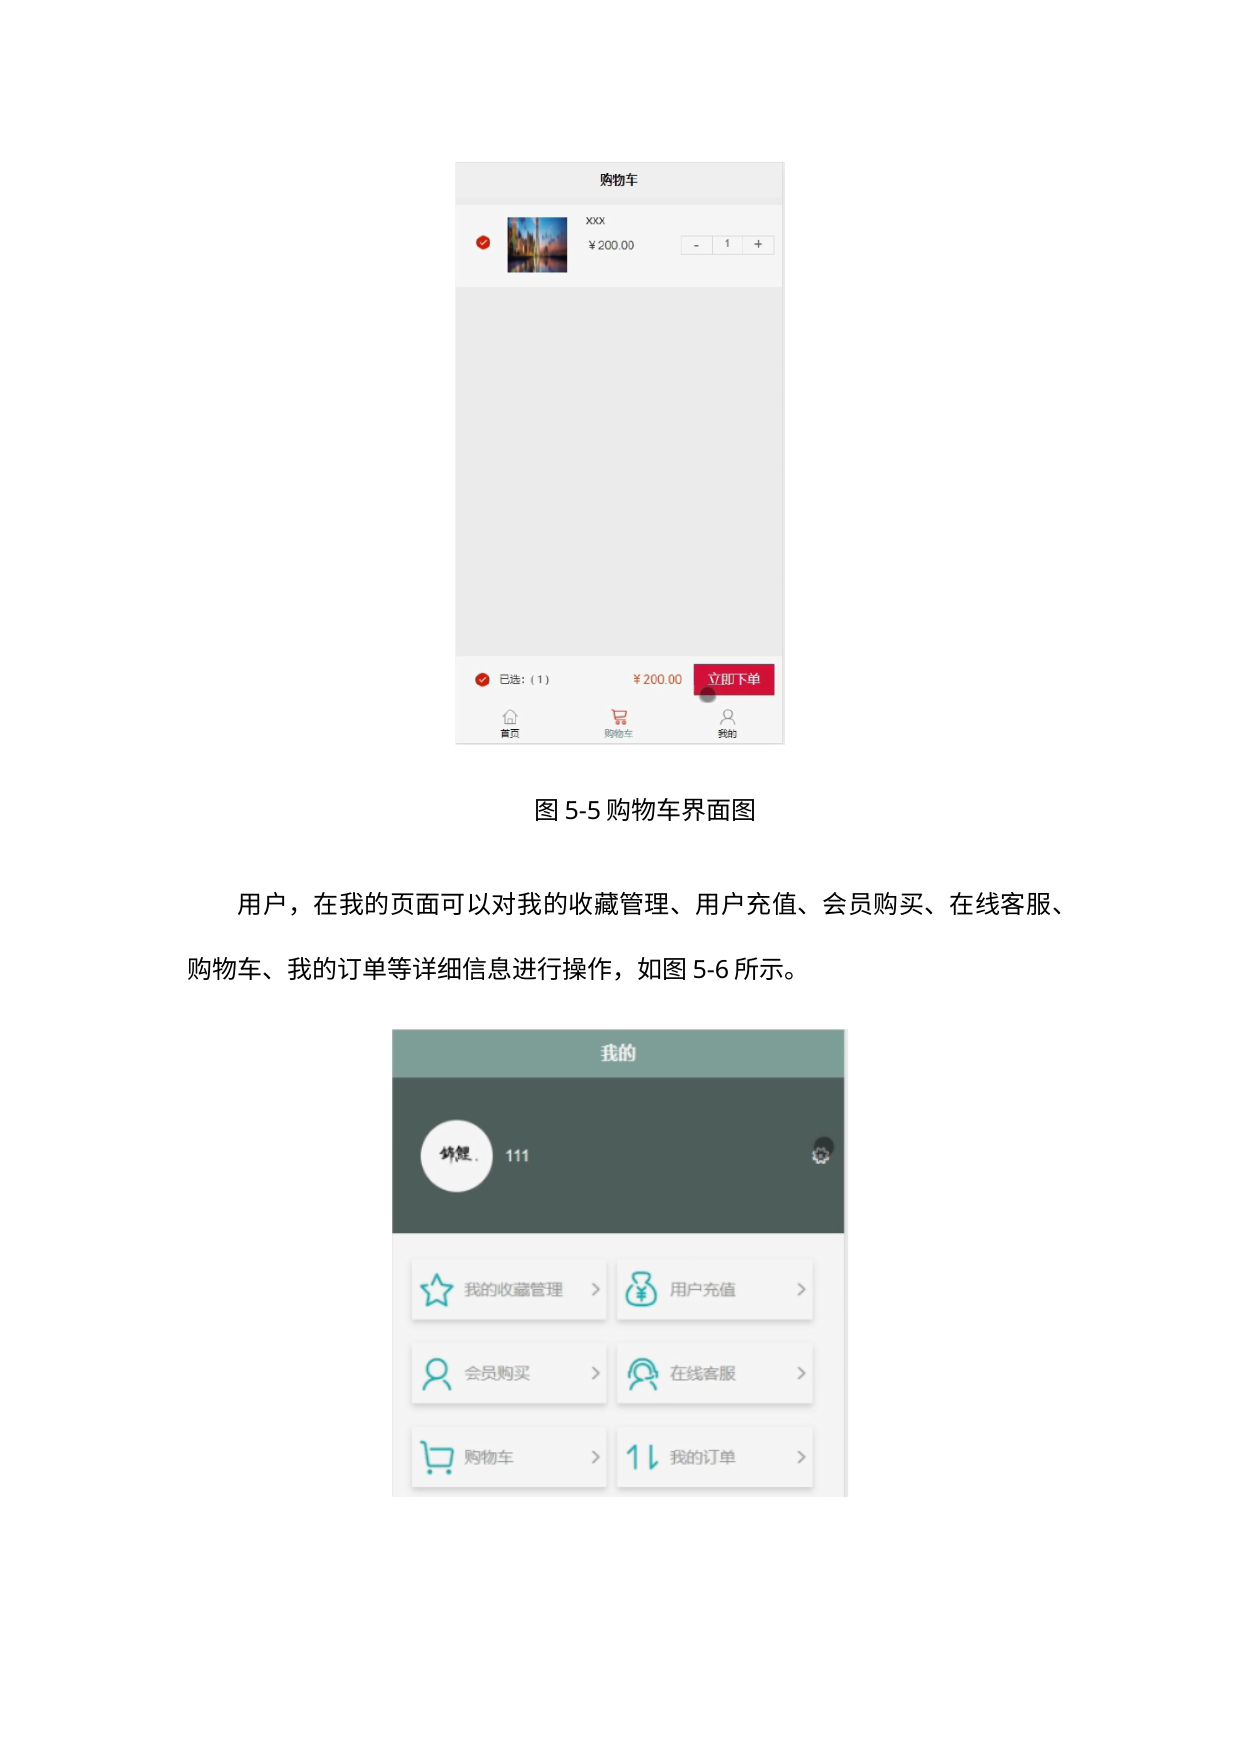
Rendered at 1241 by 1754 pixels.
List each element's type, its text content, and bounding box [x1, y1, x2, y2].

text 用户，在我的页面可以对我的收藏管理、用户充值、会员购买、在线客服、购物车、我的订单等详细信息进行操作，如图5-6所示。 [187, 870, 1053, 1000]
picture [392, 1029, 849, 1497]
text 图5-5购物车界面图 [187, 776, 1053, 841]
picture [455, 162, 785, 745]
